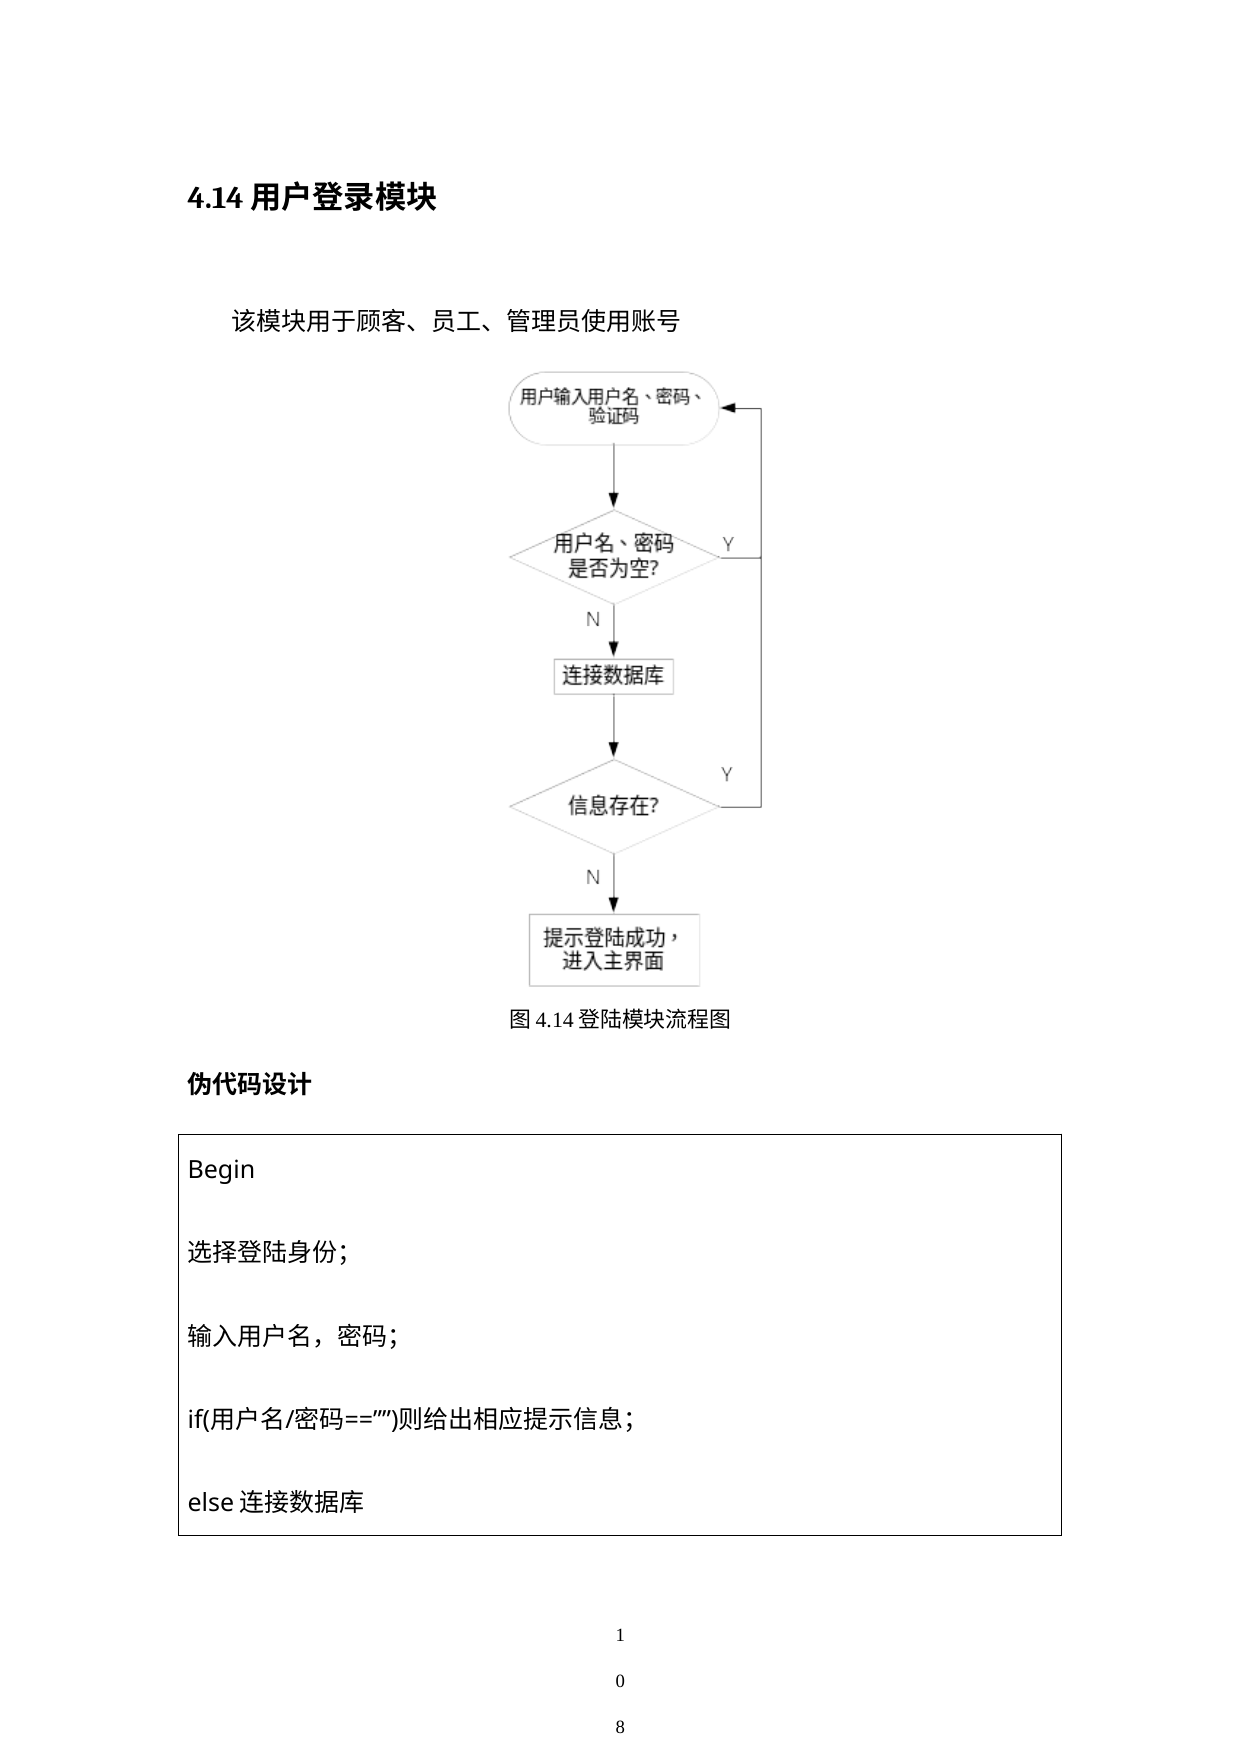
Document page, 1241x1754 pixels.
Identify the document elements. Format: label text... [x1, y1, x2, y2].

text 选择登陆身份； [179, 1215, 1061, 1283]
text 图4.14登陆模块流程图 [187, 1002, 1053, 1034]
text else连接数据库 [179, 1465, 1061, 1535]
text 输入用户名，密码； [179, 1298, 1061, 1367]
text if(用户名/密码==””)则给出相应提示信息； [179, 1382, 1061, 1450]
text 伪代码设计 [187, 1050, 1053, 1115]
subtitle 4.14用户登录模块 [187, 162, 1053, 227]
text 该模块用于顾客、员工、管理员使用账号 [187, 287, 1053, 352]
text Begin [179, 1135, 1061, 1202]
